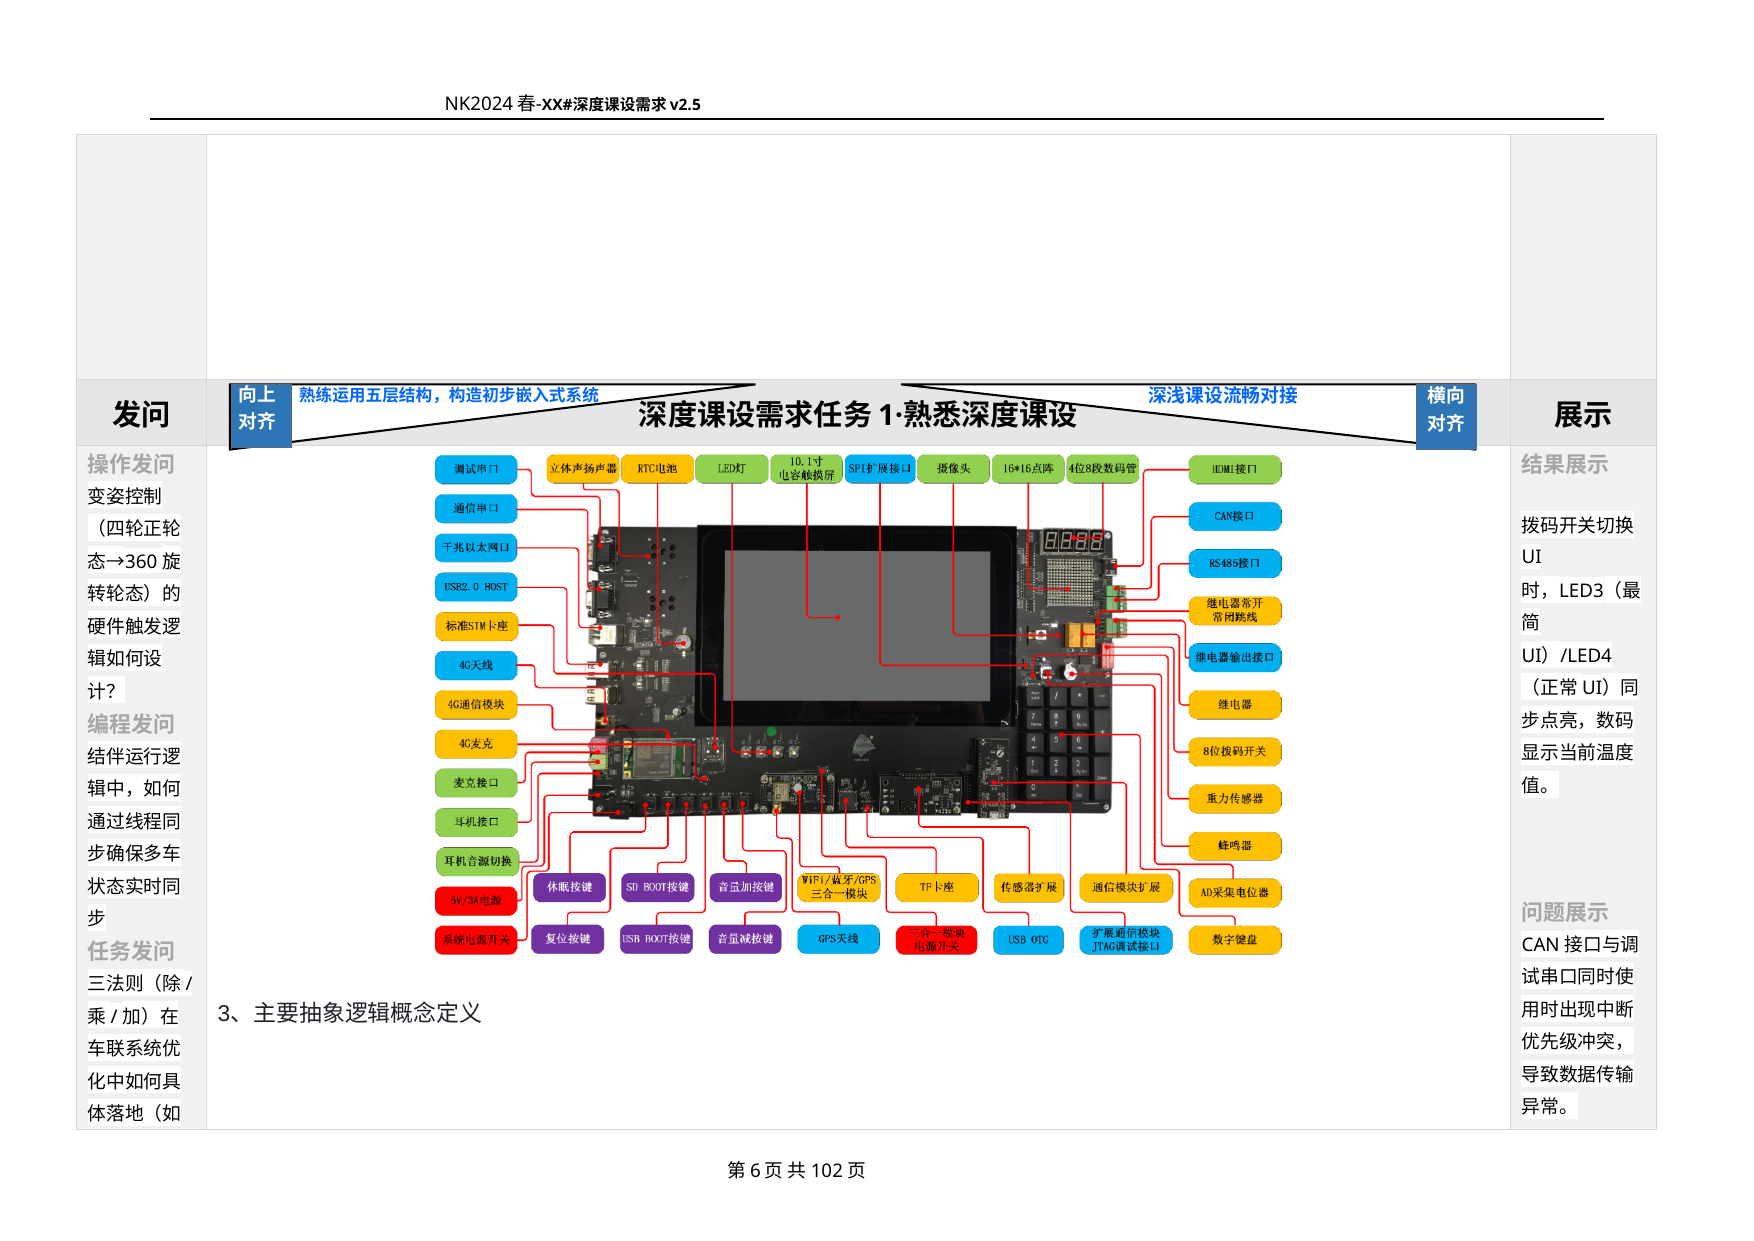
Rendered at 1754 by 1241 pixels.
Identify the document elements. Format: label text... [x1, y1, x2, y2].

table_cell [1511, 446, 1656, 1129]
picture [427, 446, 1290, 964]
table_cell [77, 446, 206, 1129]
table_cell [207, 135, 1510, 379]
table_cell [207, 446, 1510, 1129]
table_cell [1511, 135, 1656, 379]
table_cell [77, 135, 206, 379]
table_cell 深度课设需求任务1·熟悉深度课设 [207, 380, 1510, 445]
table_cell 展示 [1511, 380, 1656, 445]
table_cell 发问 [77, 380, 206, 445]
